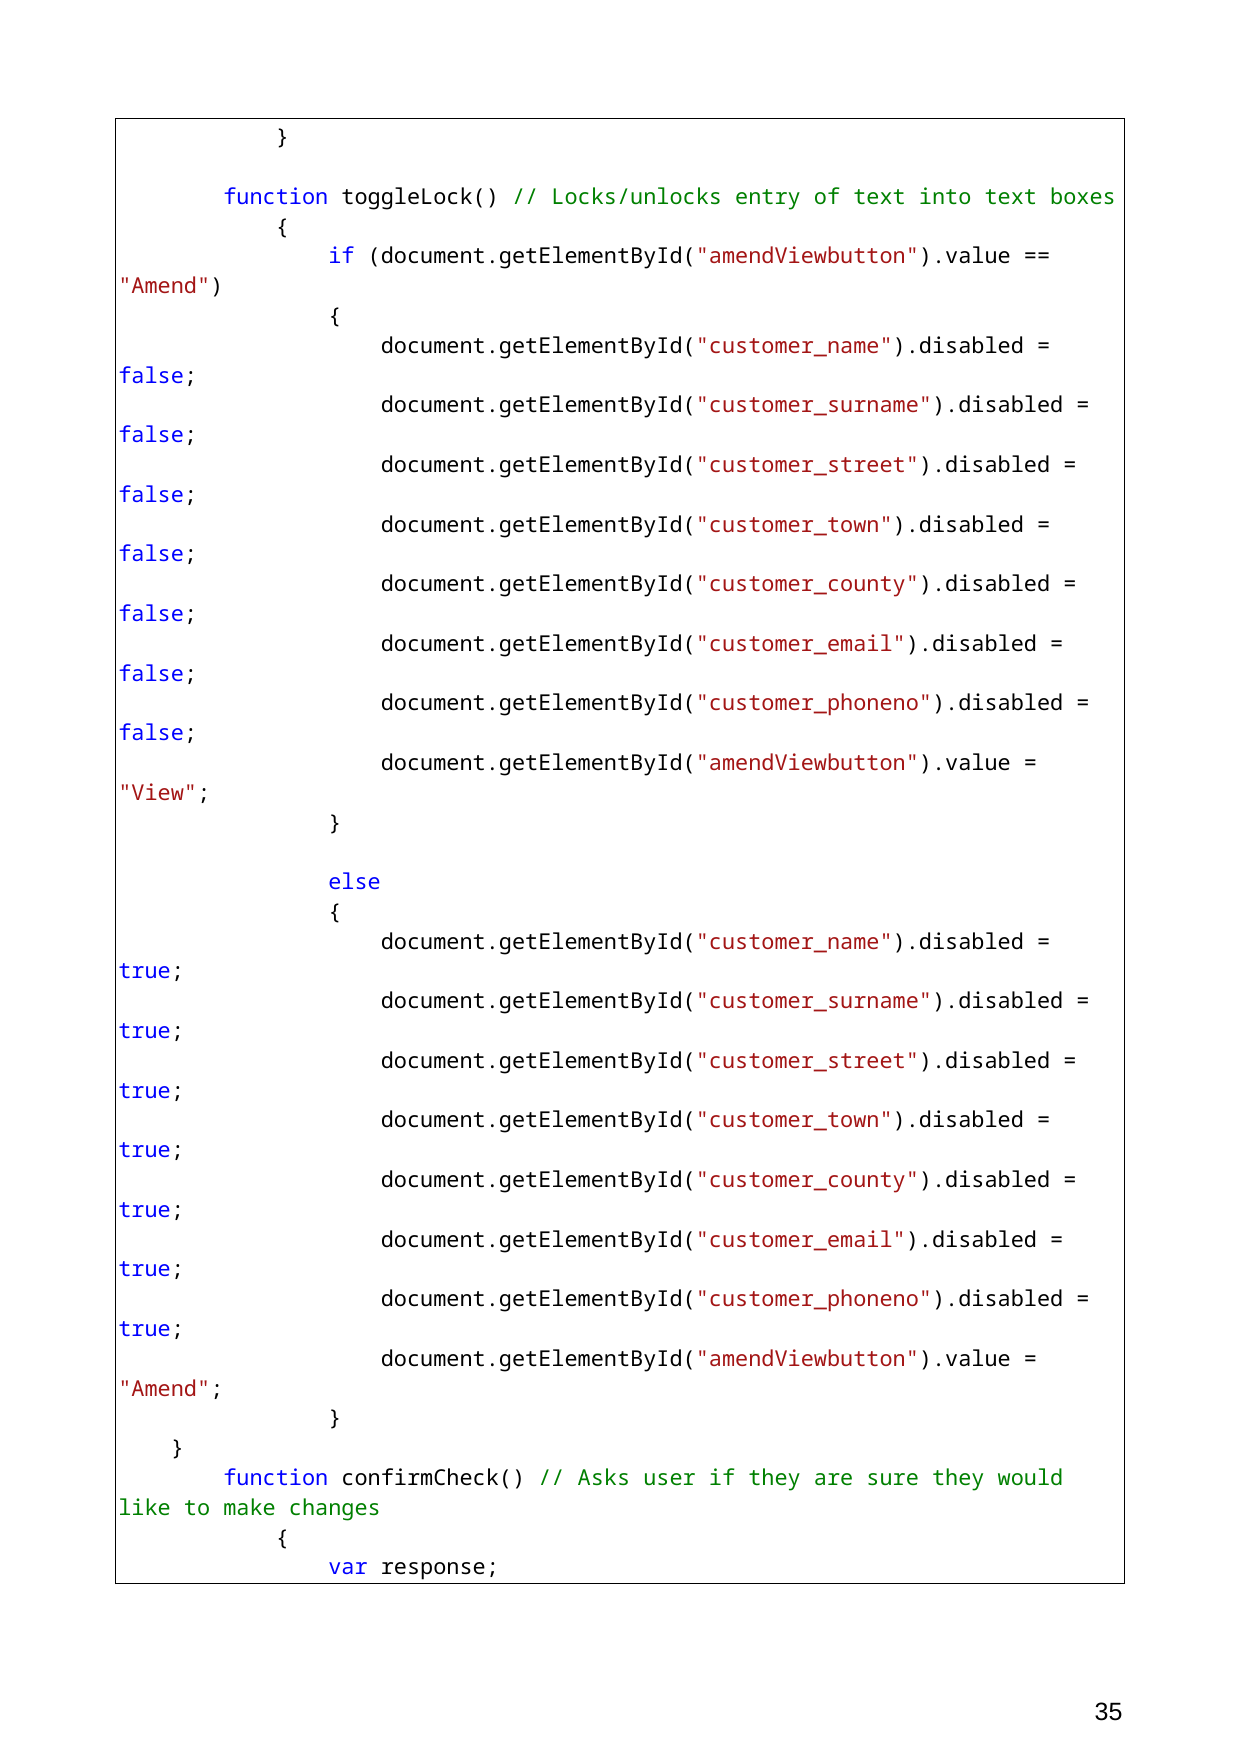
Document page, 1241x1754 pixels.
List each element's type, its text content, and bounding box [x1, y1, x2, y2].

text document.getElementById("customer_surname").disabled = false; [118, 389, 1122, 449]
text } [118, 806, 1122, 836]
text document.getElementById("customer_town").disabled = true; [118, 1104, 1122, 1164]
text } [118, 1432, 1122, 1462]
text document.getElementById("customer_street").disabled = false; [118, 449, 1122, 508]
text document.getElementById("customer_street").disabled = true; [118, 1045, 1122, 1104]
text if (document.getElementById("amendViewbutton").value == "Amend") [118, 240, 1122, 300]
text document.getElementById("customer_surname").disabled = true; [118, 985, 1122, 1045]
text function toggleLock() // Locks/unlocks entry of text into text boxes [118, 181, 1122, 211]
text document.getElementById("amendViewbutton").value = "View"; [118, 747, 1122, 806]
text } [118, 1402, 1122, 1432]
text document.getElementById("amendViewbutton").value = "Amend"; [118, 1343, 1122, 1402]
text document.getElementById("customer_phoneno").disabled = false; [118, 687, 1122, 747]
text var response; [116, 1548, 1124, 1583]
text } [116, 119, 1124, 151]
text document.getElementById("customer_email").disabled = false; [118, 628, 1122, 687]
text { [118, 300, 1122, 330]
text document.getElementById("customer_town").disabled = false; [118, 508, 1122, 568]
text document.getElementById("customer_name").disabled = false; [118, 330, 1122, 389]
text { [118, 211, 1122, 240]
text { [118, 1521, 1122, 1548]
text document.getElementById("customer_name").disabled = true; [118, 926, 1122, 985]
text document.getElementById("customer_phoneno").disabled = true; [118, 1283, 1122, 1343]
text { [118, 896, 1122, 926]
text document.getElementById("customer_email").disabled = true; [118, 1223, 1122, 1283]
text document.getElementById("customer_county").disabled = false; [118, 568, 1122, 628]
text function confirmCheck() // Asks user if they are sure they would like to make changes [118, 1462, 1122, 1521]
text document.getElementById("customer_county").disabled = true; [118, 1164, 1122, 1223]
text else [118, 866, 1122, 896]
